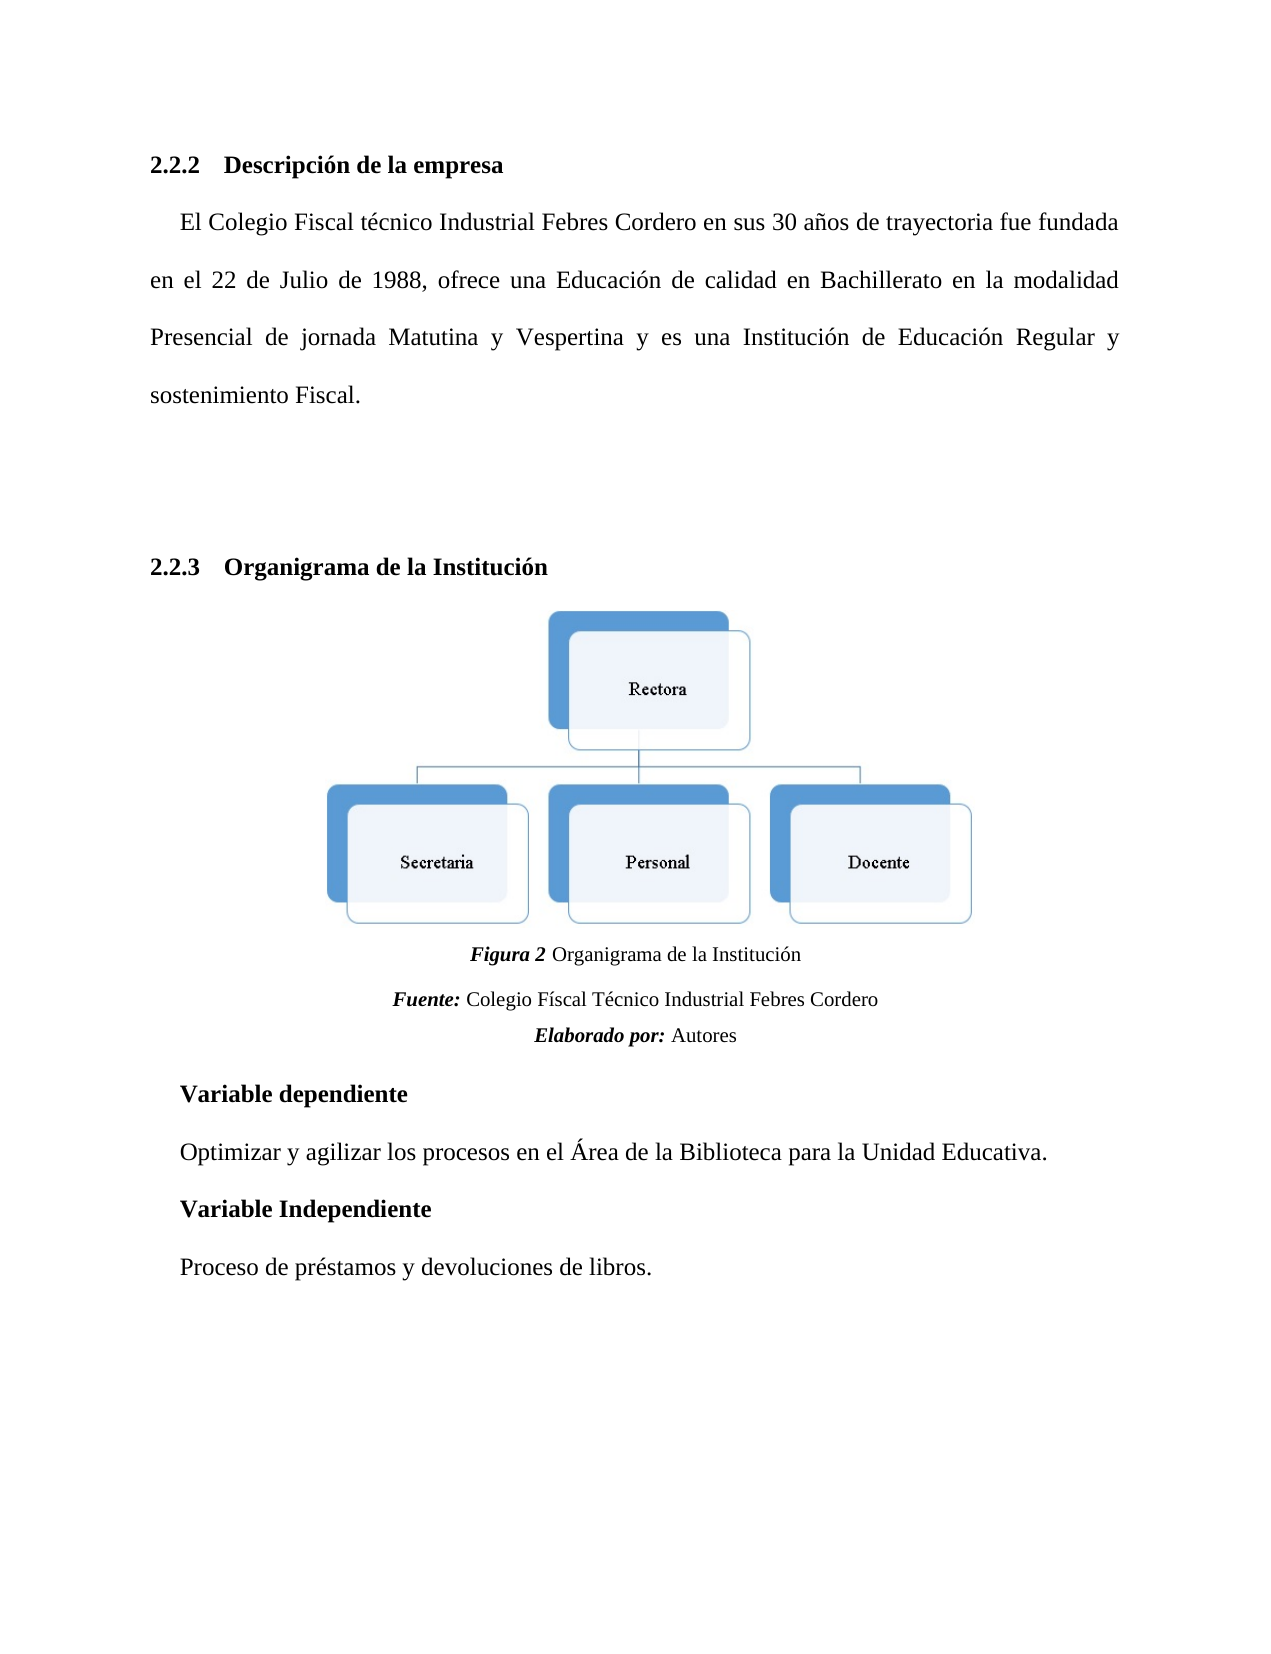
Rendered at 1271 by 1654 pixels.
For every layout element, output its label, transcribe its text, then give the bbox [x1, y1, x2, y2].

text Optimizar y agilizar los procesos en el Área de la Biblioteca para la Unidad Educativa. [150, 1137, 1121, 1166]
text Proceso de préstamos y devoluciones de libros. [150, 1252, 1121, 1281]
text Variable Independiente [150, 1194, 1121, 1223]
text El Colegio Fiscal técnico Industrial Febres Cordero en sus 30 años de trayectoria fue fundada en el 22 de Julio de 1988, ofrece una Educación de calidad en Bachillerato en la modalidad Presencial de jornada Matutina y Vespertina y es una Institución de Educación Regular y sostenimiento Fiscal. [150, 207, 1121, 409]
picture [325, 610, 976, 928]
text Figura 2 Organigrama de la Institución [150, 942, 1121, 966]
text Fuente: Colegio Físcal Técnico Industrial Febres Cordero Elaborado por: Autores [150, 986, 1121, 1047]
subtitle Organigrama de la Institución [150, 552, 1121, 581]
text Variable dependiente [150, 1079, 1121, 1108]
subtitle Descripción de la empresa [150, 150, 1121, 179]
